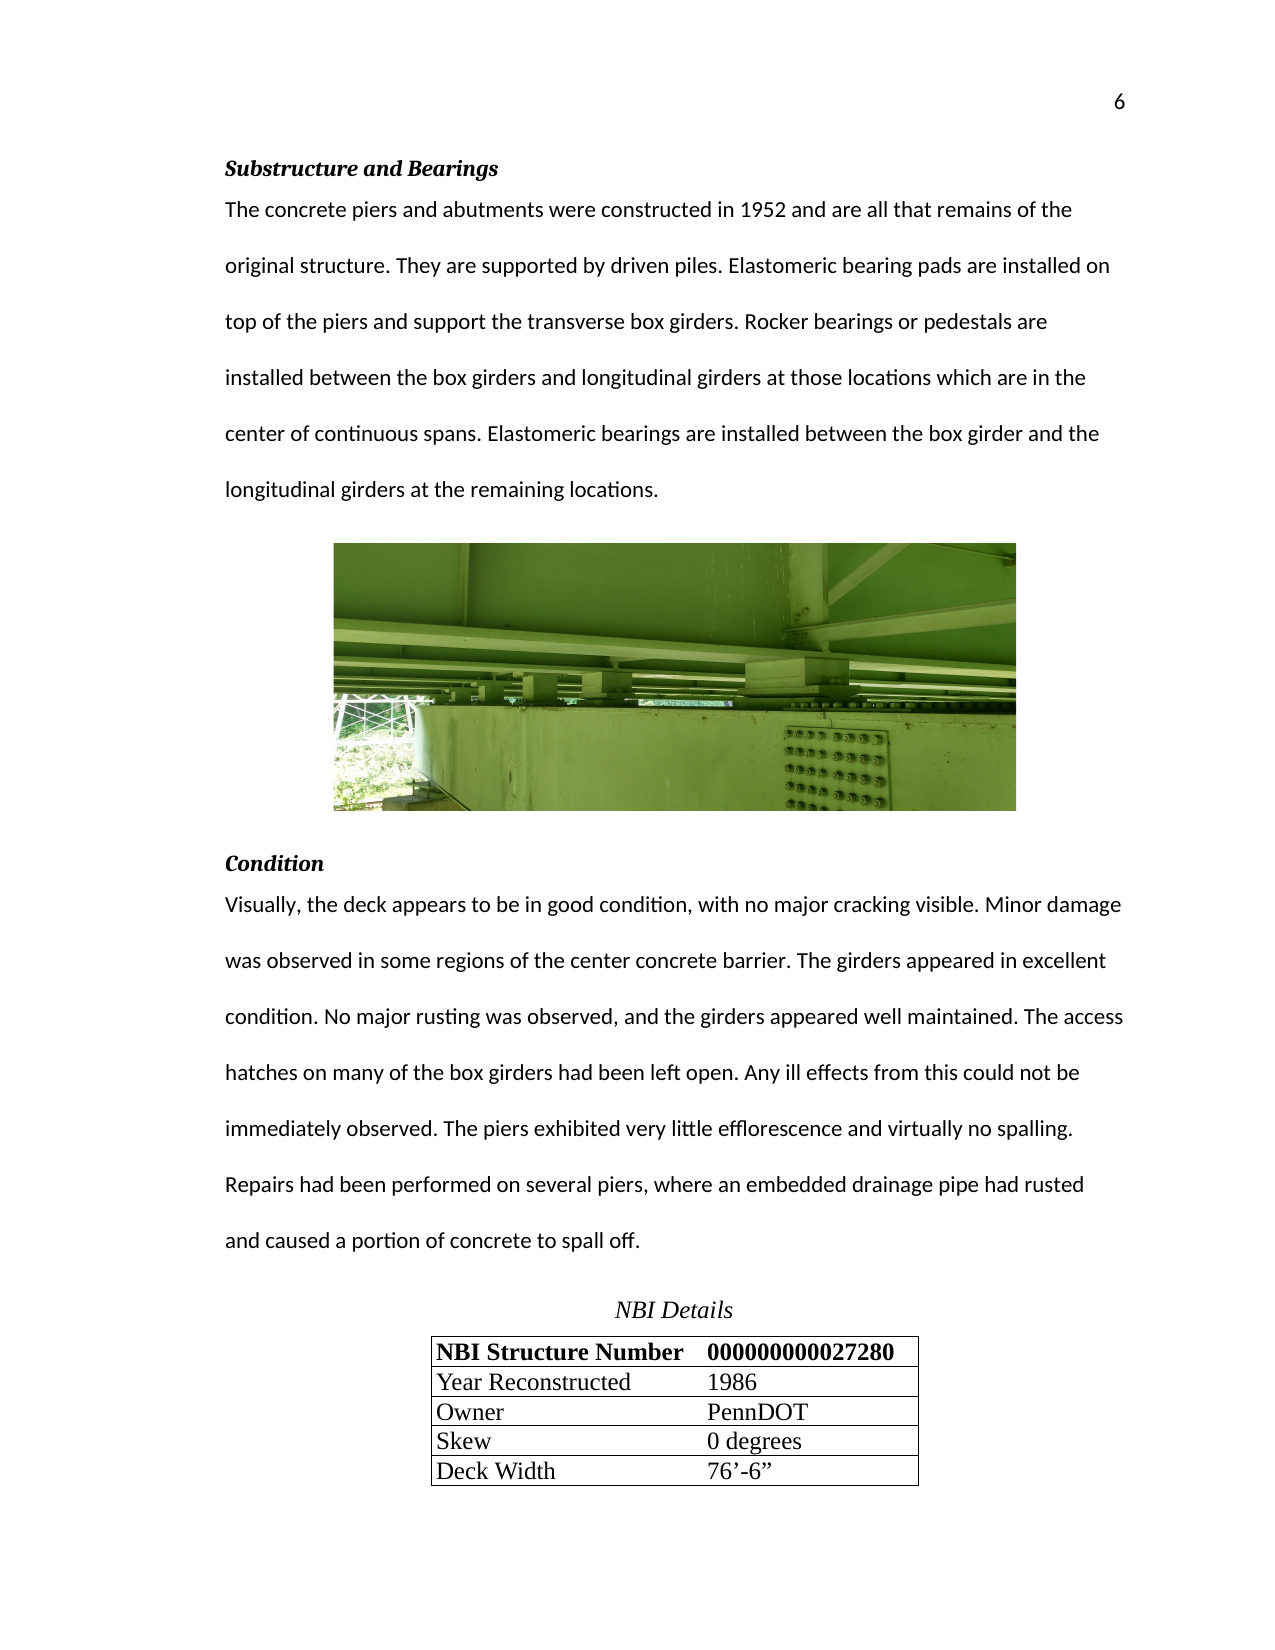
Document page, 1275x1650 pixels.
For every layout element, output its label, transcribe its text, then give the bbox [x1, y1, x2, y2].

text The concrete piers and abutments were constructed in 1952 and are all that remains of the original structure. They are supported by driven piles. Elastomeric bearing pads are installed on top of the piers and support the transverse box girders. Rocker bearings or pedestals are installed between the box girders and longitudinal girders at those locations which are in the center of continuous spans. Elastomeric bearings are installed between the box girder and the longitudinal girders at the remaining locations. [225, 195, 1125, 503]
subtitle Substructure and Bearings [225, 156, 1125, 182]
table_cell Skew [432, 1426, 702, 1455]
text Visually, the deck appears to be in good condition, with no major cracking visible. Minor damage was observed in some regions of the center concrete barrier. The girders appeared in excellent condition. No major rusting was observed, and the girders appeared well maintained. The access hatches on many of the box girders had been left open. Any ill effects from this could not be immediately observed. The piers exhibited very little efflorescence and virtually no spalling. Repairs had been performed on several piers, where an embedded drainage pipe had rusted and caused a portion of concrete to spall off. [225, 890, 1125, 1254]
table_cell Owner [432, 1397, 702, 1425]
text NBI Details [225, 1295, 1125, 1323]
table_header 000000000027280 [703, 1337, 918, 1366]
picture [333, 543, 1017, 811]
table_cell 76’-6” [703, 1456, 918, 1485]
table_cell 0 degrees [703, 1426, 918, 1455]
table_cell 1986 [703, 1367, 918, 1396]
table_cell Deck Width [432, 1456, 702, 1485]
table_header NBI Structure Number [432, 1337, 702, 1366]
subtitle Condition [225, 851, 1125, 877]
table_cell PennDOT [703, 1397, 918, 1425]
table_cell Year Reconstructed [432, 1367, 702, 1396]
